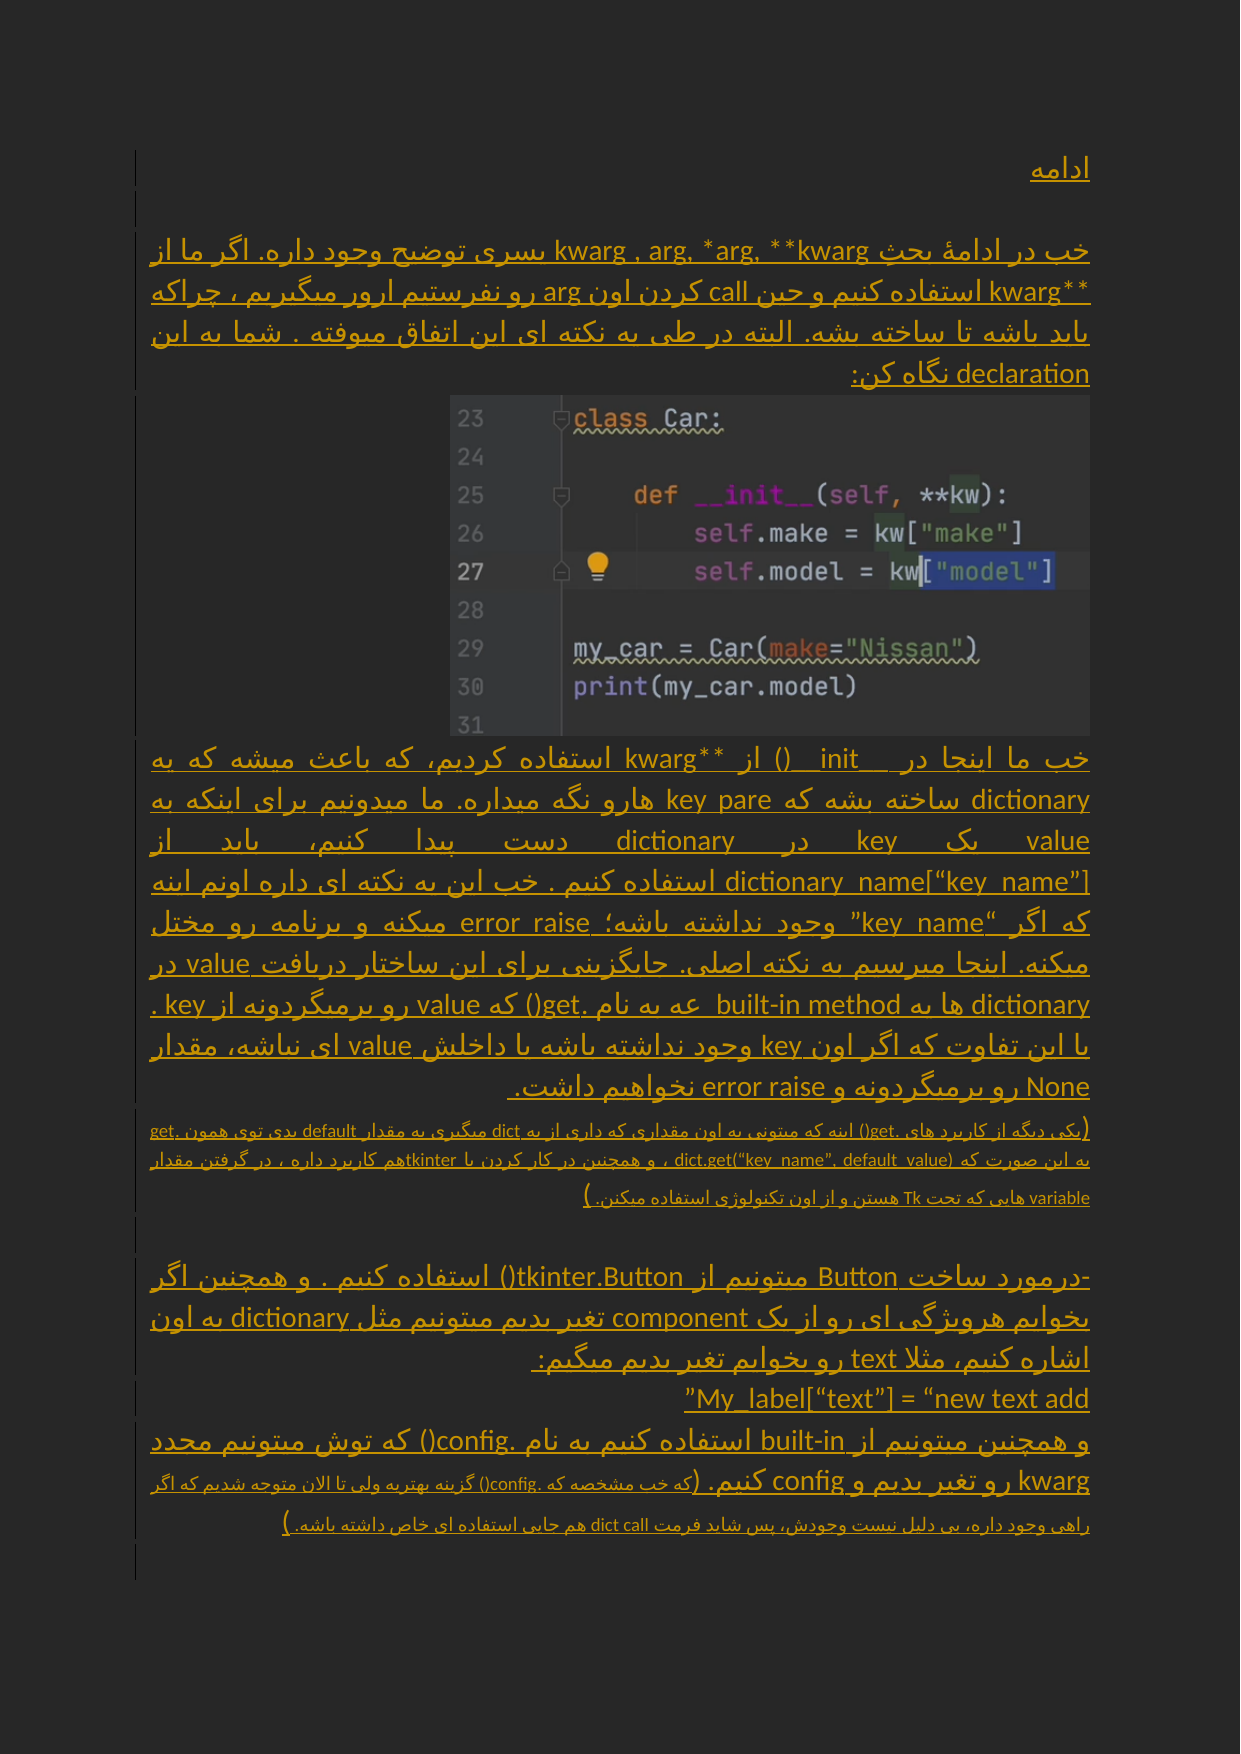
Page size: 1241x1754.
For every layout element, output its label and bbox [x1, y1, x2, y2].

picture [450, 395, 1090, 736]
